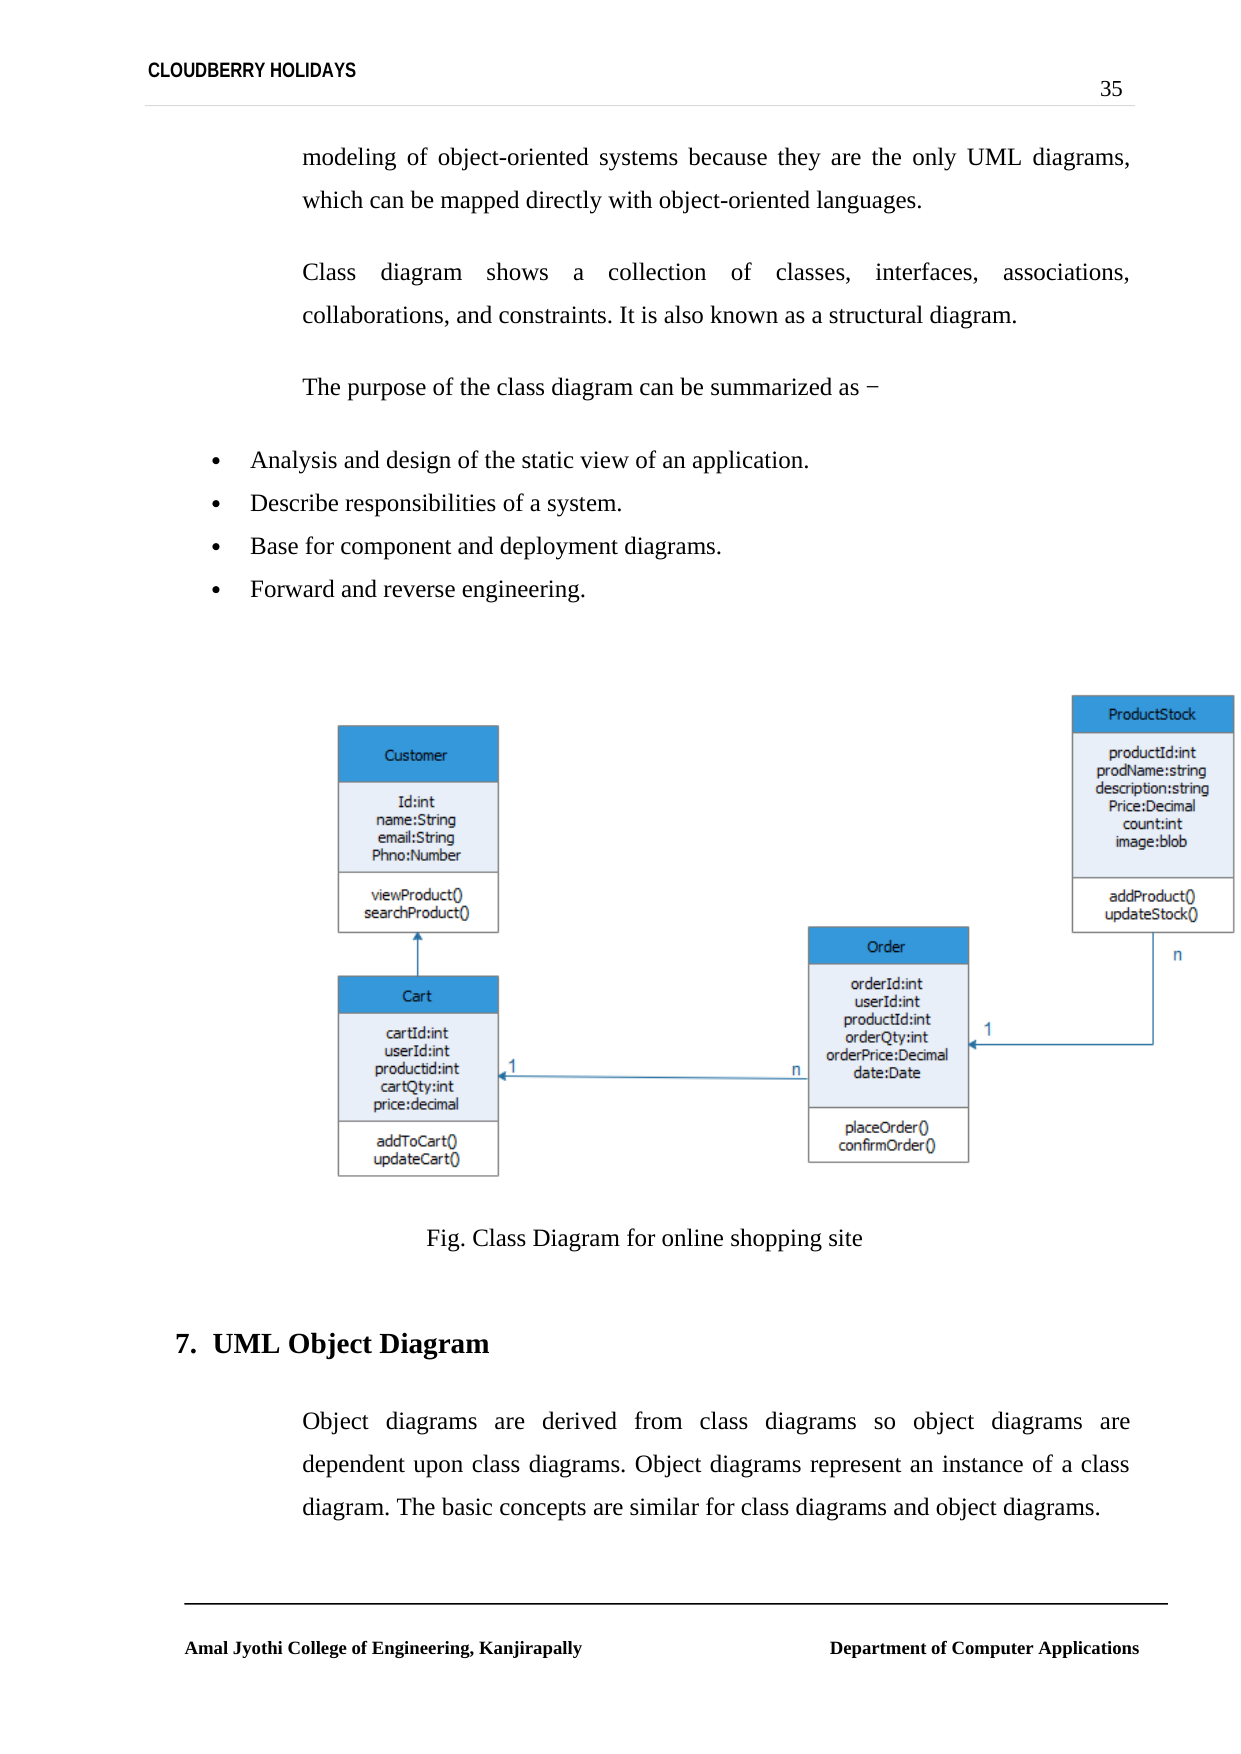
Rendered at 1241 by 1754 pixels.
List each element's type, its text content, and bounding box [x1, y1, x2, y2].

list Base for component and deployment diagrams. [212, 531, 1131, 560]
text Object diagrams are derived from class diagrams so object diagrams are dependent upon class diagrams. Object diagrams represent an instance of a class diagram. The basic concepts are similar for class diagrams and object diagrams. [302, 1406, 1131, 1521]
picture [302, 646, 1241, 1211]
text Class diagram shows a collection of classes, interfaces, associations, collaborations, and constraints. It is also known as a structural diagram. [302, 257, 1131, 329]
text Fig. Class Diagram for online shopping site [302, 1223, 987, 1252]
list Forward and reverse engineering. [212, 574, 1131, 603]
list Analysis and design of the static view of an application. [212, 445, 1131, 473]
list Describe responsibilities of a system. [212, 488, 1131, 517]
text The purpose of the class diagram can be summarized as − [302, 372, 1131, 401]
list UML Object Diagram [175, 1326, 987, 1360]
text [302, 142, 1131, 213]
